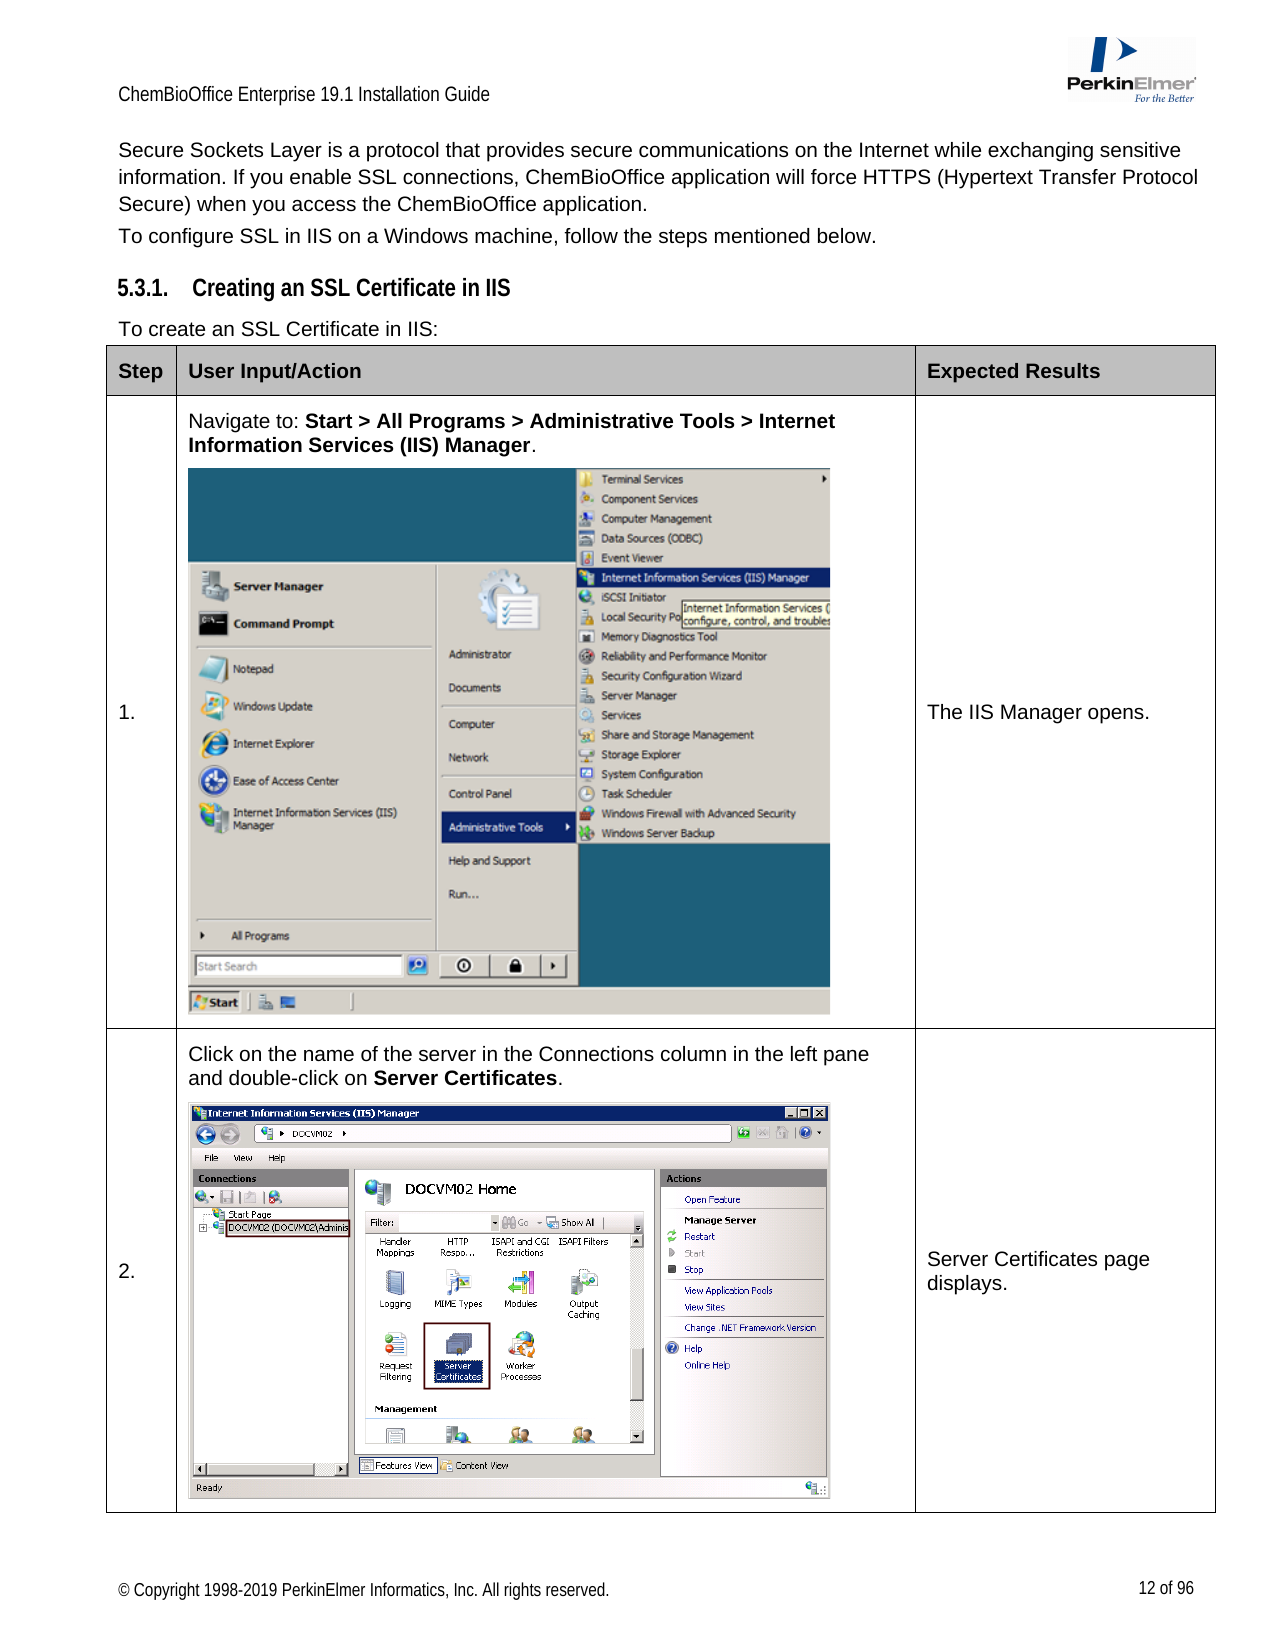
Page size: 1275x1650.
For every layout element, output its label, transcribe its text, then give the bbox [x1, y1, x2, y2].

table_cell Click on the name of the server in the Connections column in the left pane and double-click on Server Certificates. [177, 1029, 915, 1512]
table_cell 1. [107, 396, 176, 1028]
picture [188, 468, 831, 1016]
text To create an SSL Certificate in IIS: [118, 314, 1204, 341]
table_cell Server Certificates page displays. [916, 1029, 1215, 1512]
table_cell 2. [107, 1029, 176, 1512]
text Secure Sockets Layer is a protocol that provides secure communications on the Internet while exchanging sensitive information. If you enable SSL connections, ChemBioOffice application will force HTTPS (Hypertext Transfer Protocol Secure) when you access the ChemBioOffice application. [118, 135, 1204, 216]
table_header Step [107, 346, 176, 395]
text To configure SSL in IIS on a Windows machine, follow the steps mentioned below. [118, 220, 1204, 247]
table_header Expected Results [916, 346, 1215, 395]
picture [188, 1102, 831, 1499]
table_cell The IIS Manager opens. [916, 396, 1215, 1028]
table_cell Navigate to: Start > All Programs > Administrative Tools > Internet Information Services (IIS) Manager. [177, 396, 915, 1028]
subtitle Creating an SSL Certificate in IIS [117, 272, 1204, 301]
table_header User Input/Action [177, 346, 915, 395]
picture [1067, 37, 1197, 102]
